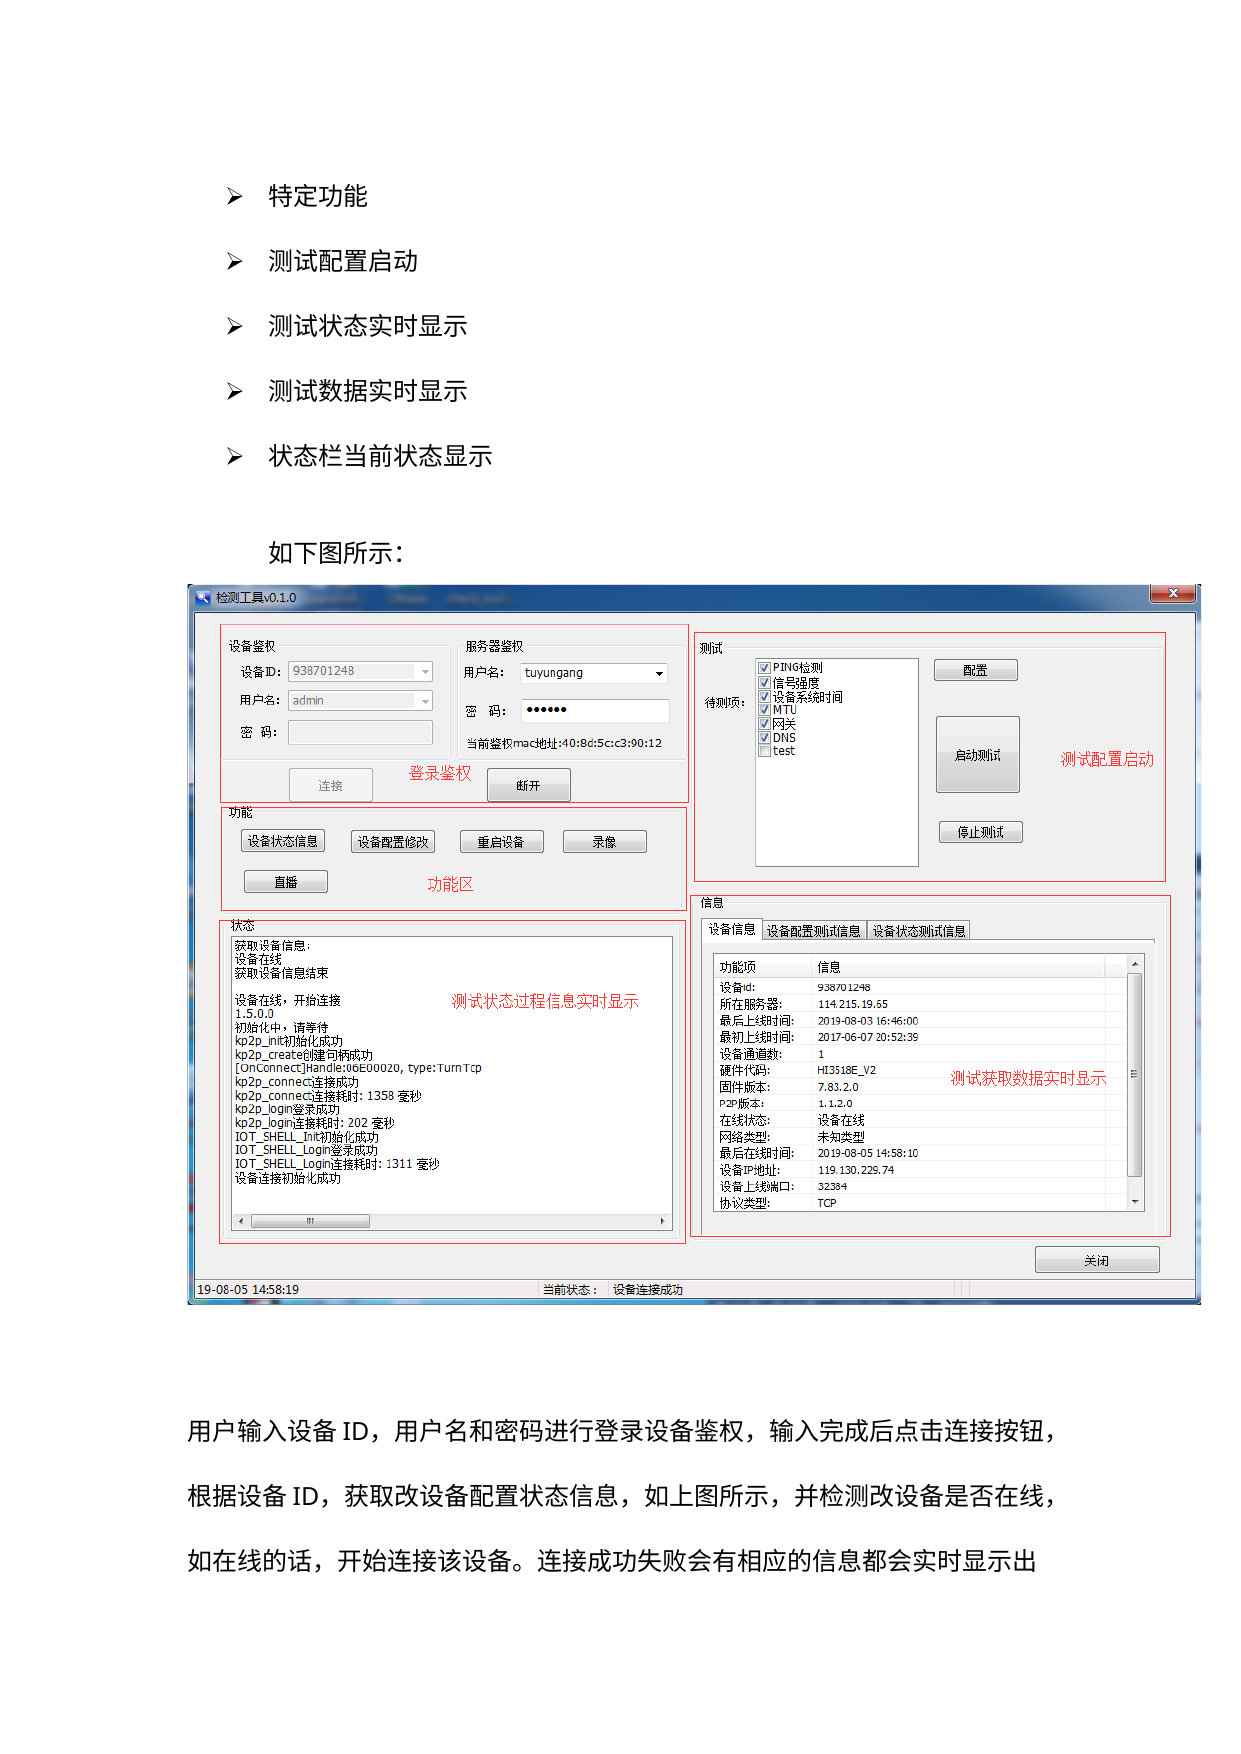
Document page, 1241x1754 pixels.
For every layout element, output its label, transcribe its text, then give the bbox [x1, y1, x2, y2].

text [187, 1397, 1053, 1592]
list 特定功能 [225, 162, 1053, 227]
list 状态栏当前状态显示 [225, 422, 1053, 487]
list 测试状态实时显示 [225, 292, 1053, 357]
list 测试数据实时显示 [225, 357, 1053, 422]
picture [187, 584, 1202, 1305]
list 如下图所示： [269, 519, 1053, 584]
list 测试配置启动 [225, 227, 1053, 292]
